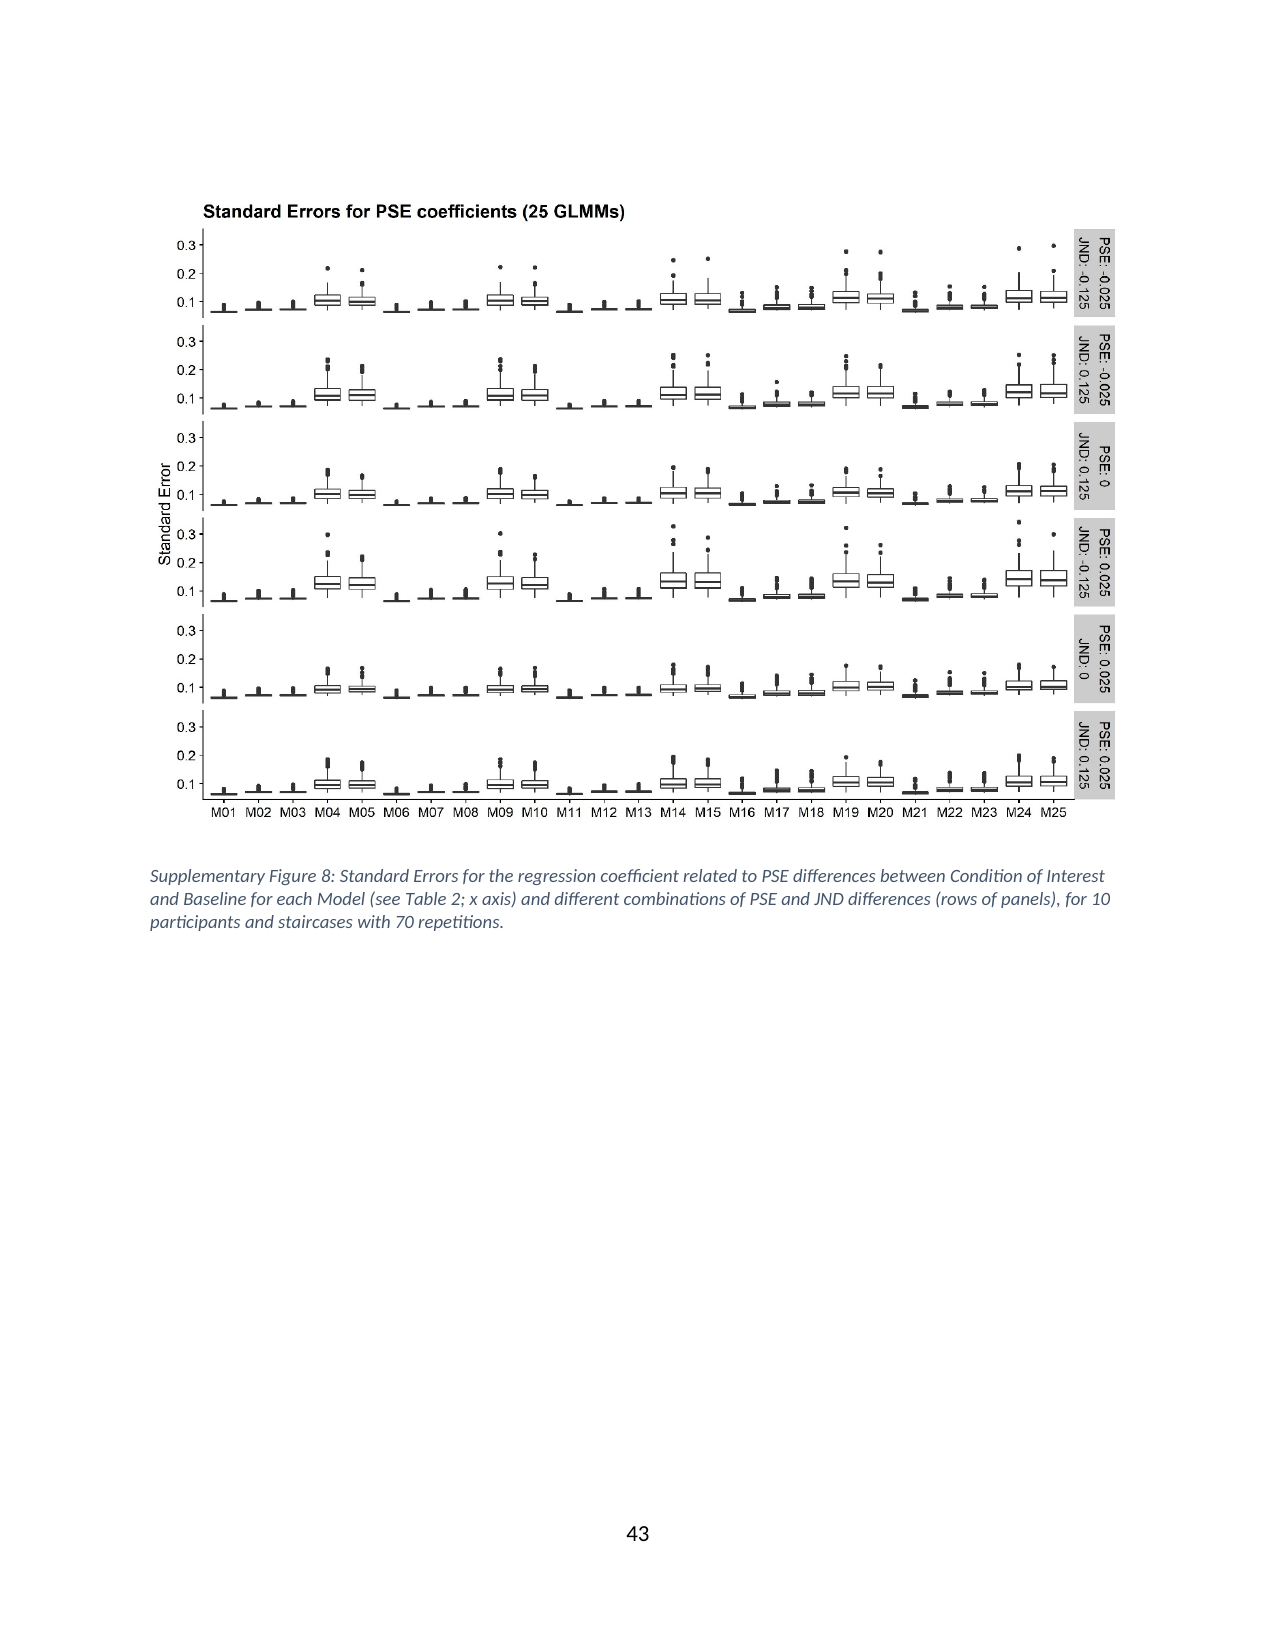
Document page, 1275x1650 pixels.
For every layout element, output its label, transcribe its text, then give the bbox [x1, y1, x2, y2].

picture [150, 196, 1123, 846]
